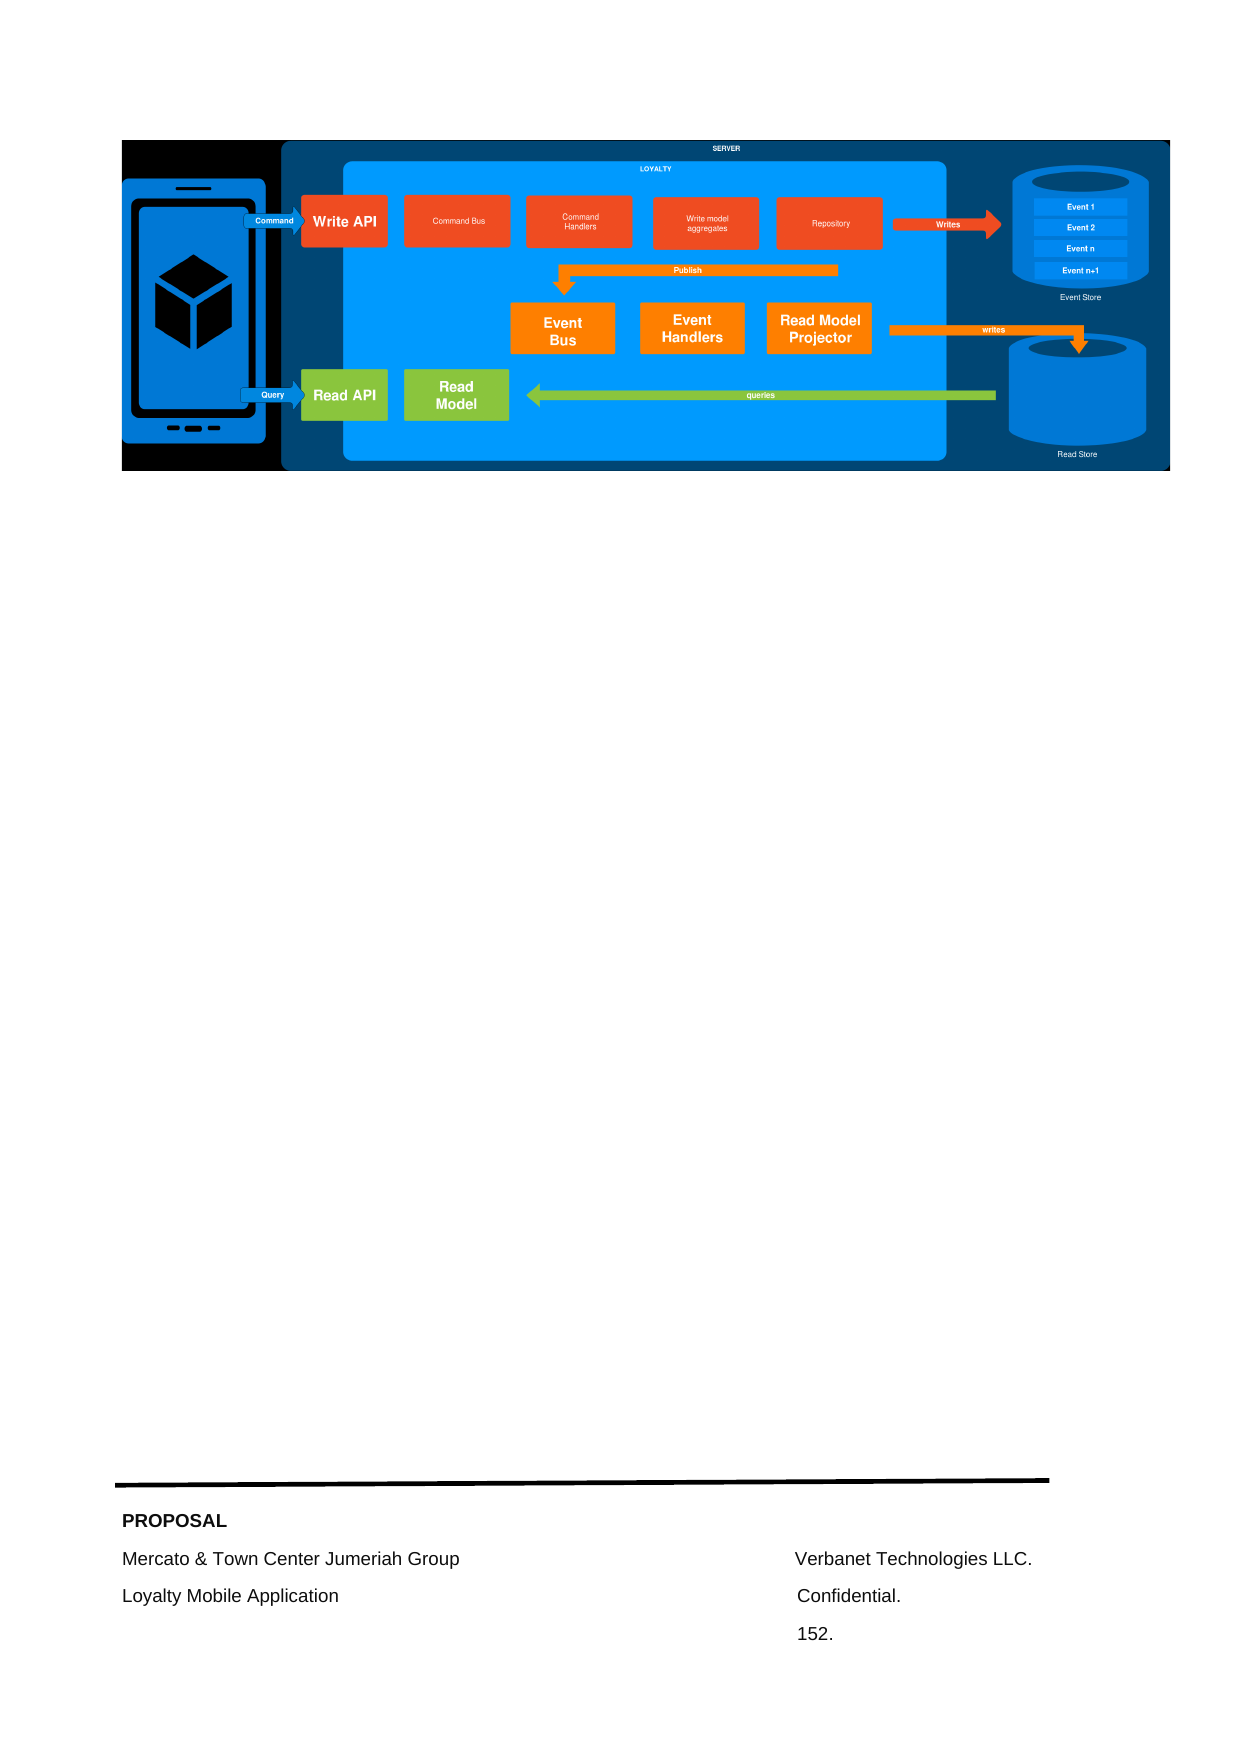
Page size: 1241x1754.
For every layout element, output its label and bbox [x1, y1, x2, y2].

picture [121, 140, 1171, 471]
